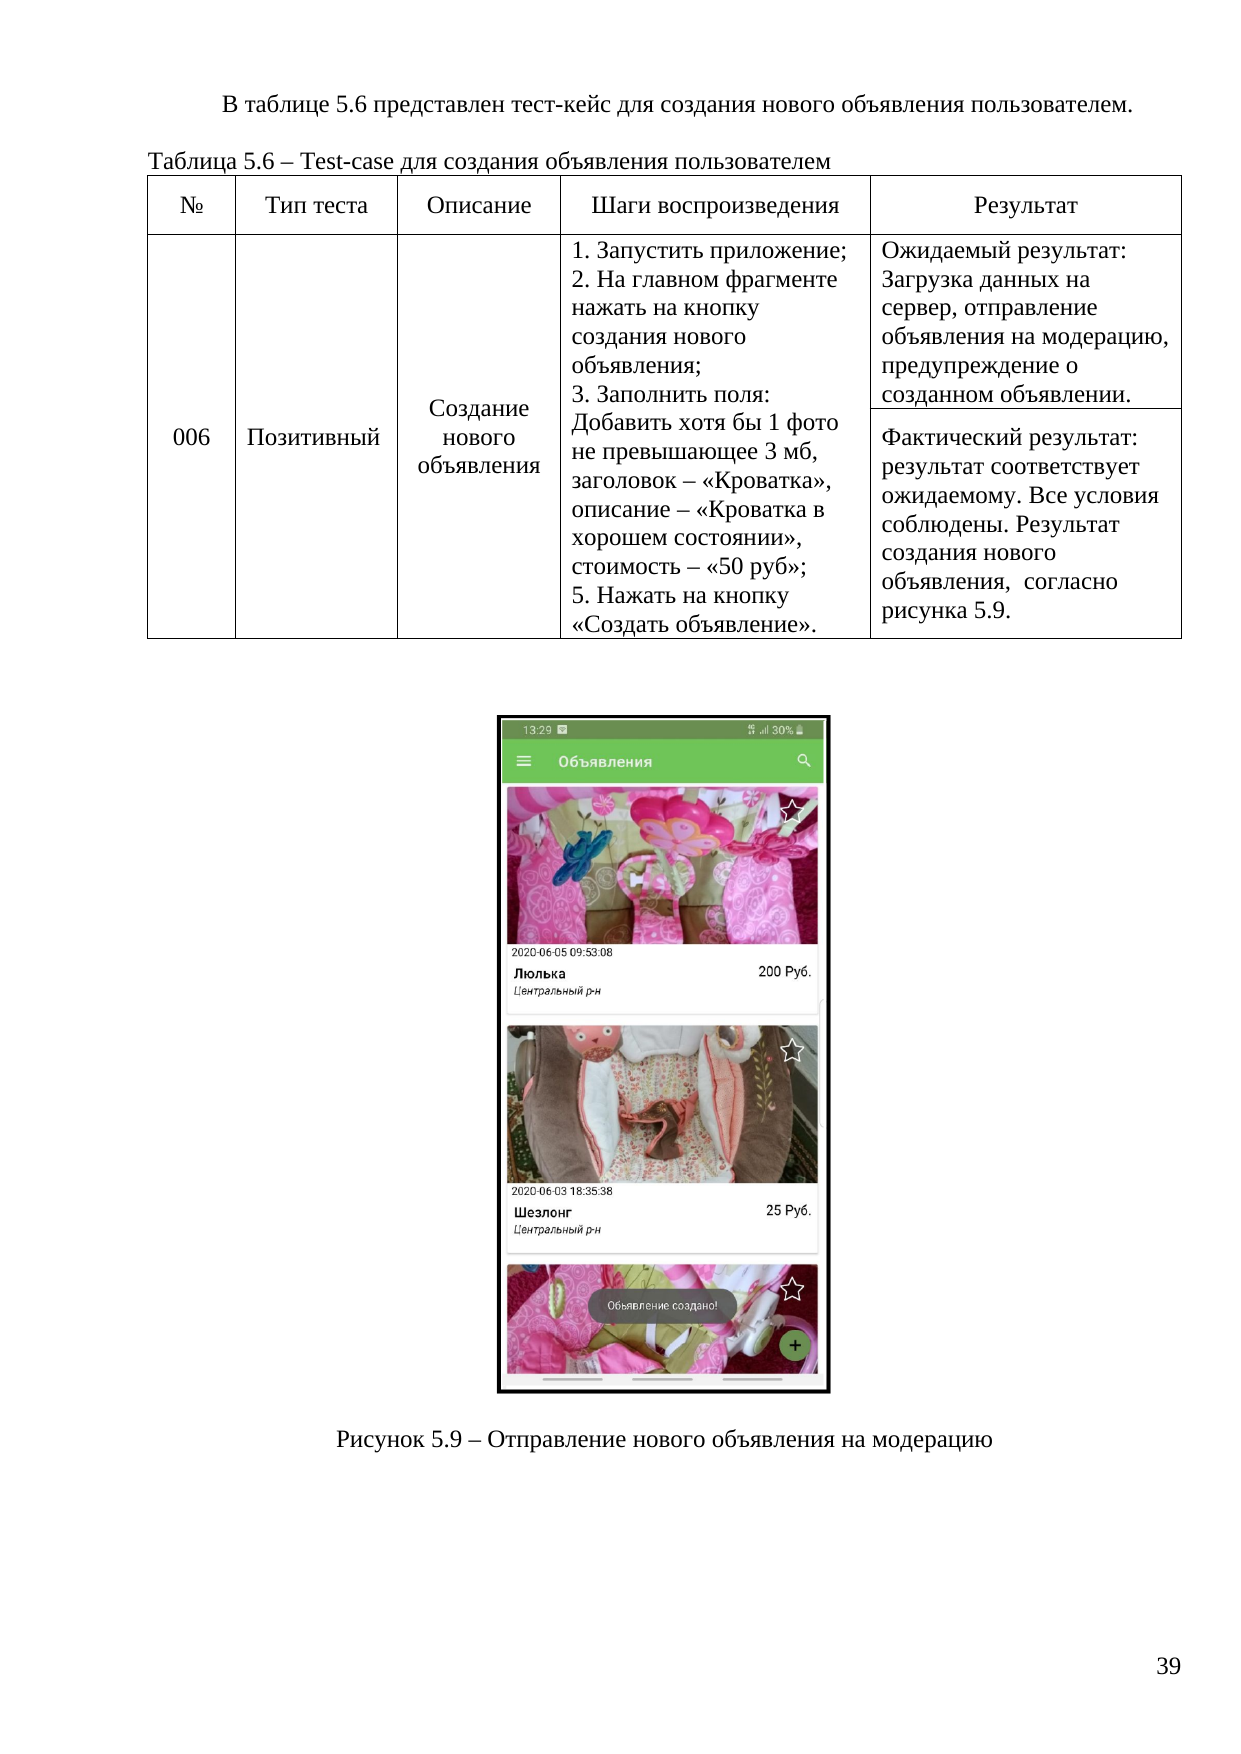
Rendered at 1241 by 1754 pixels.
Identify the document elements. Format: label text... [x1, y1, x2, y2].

text Рисунок 5.9 – Отправление нового объявления на модерацию [148, 1424, 1181, 1453]
text Таблица 5.6 – Test-case для создания объявления пользователем [148, 146, 1181, 175]
picture [496, 715, 833, 1396]
table_cell Позитивный [236, 235, 397, 637]
table_header Результат [871, 176, 1181, 234]
table_cell Ожидаемый результат: Загрузка данных на сервер, отправление объявления на модерацию, предупреждение о созданном объявлении. [871, 235, 1181, 407]
table_header № [148, 176, 235, 234]
table_cell Фактический результат: результат соответствует ожидаемому. Все условия соблюдены. Результат создания нового объявления, согласно рисунка 5.9. [871, 409, 1181, 637]
table_cell Создание нового объявления [398, 235, 560, 637]
table_cell 006 [148, 235, 235, 637]
table_header Тип теста [236, 176, 397, 234]
table_cell 1. Запустить приложение; 2. На главном фрагменте нажать на кнопку создания нового объявления; 3. Заполнить поля: Добавить хотя бы 1 фото не превышающее 3 мб, заголовок – «Кроватка», описание – «Кроватка в хорошем состоянии», стоимость – «50 руб»; 5. Нажать на кнопку «Создать объявление». [561, 235, 870, 637]
table_header Шаги воспроизведения [561, 176, 870, 234]
text В таблице 5.6 представлен тест-кейс для создания нового объявления пользователем. [148, 89, 1181, 117]
table_header Описание [398, 176, 560, 234]
